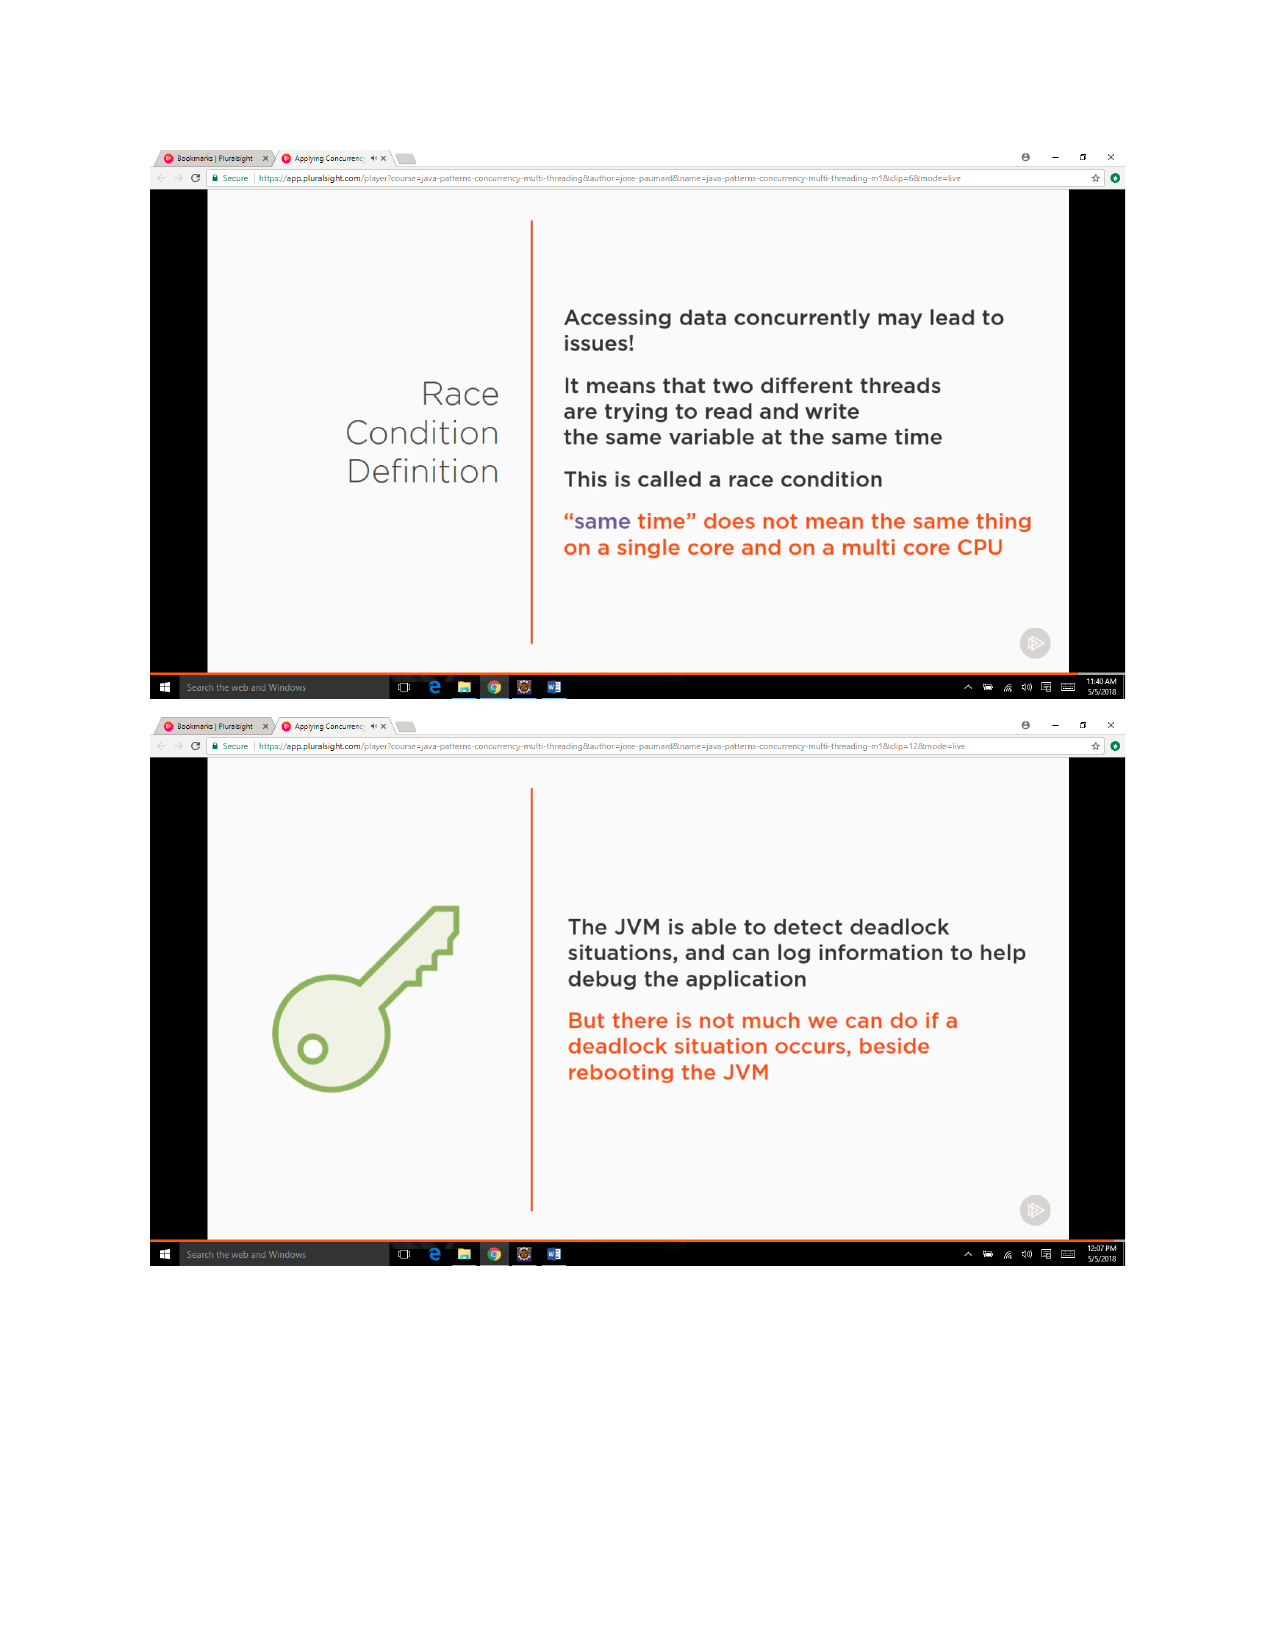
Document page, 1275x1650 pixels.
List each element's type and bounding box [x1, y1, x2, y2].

picture [150, 150, 1125, 699]
picture [150, 717, 1125, 1266]
